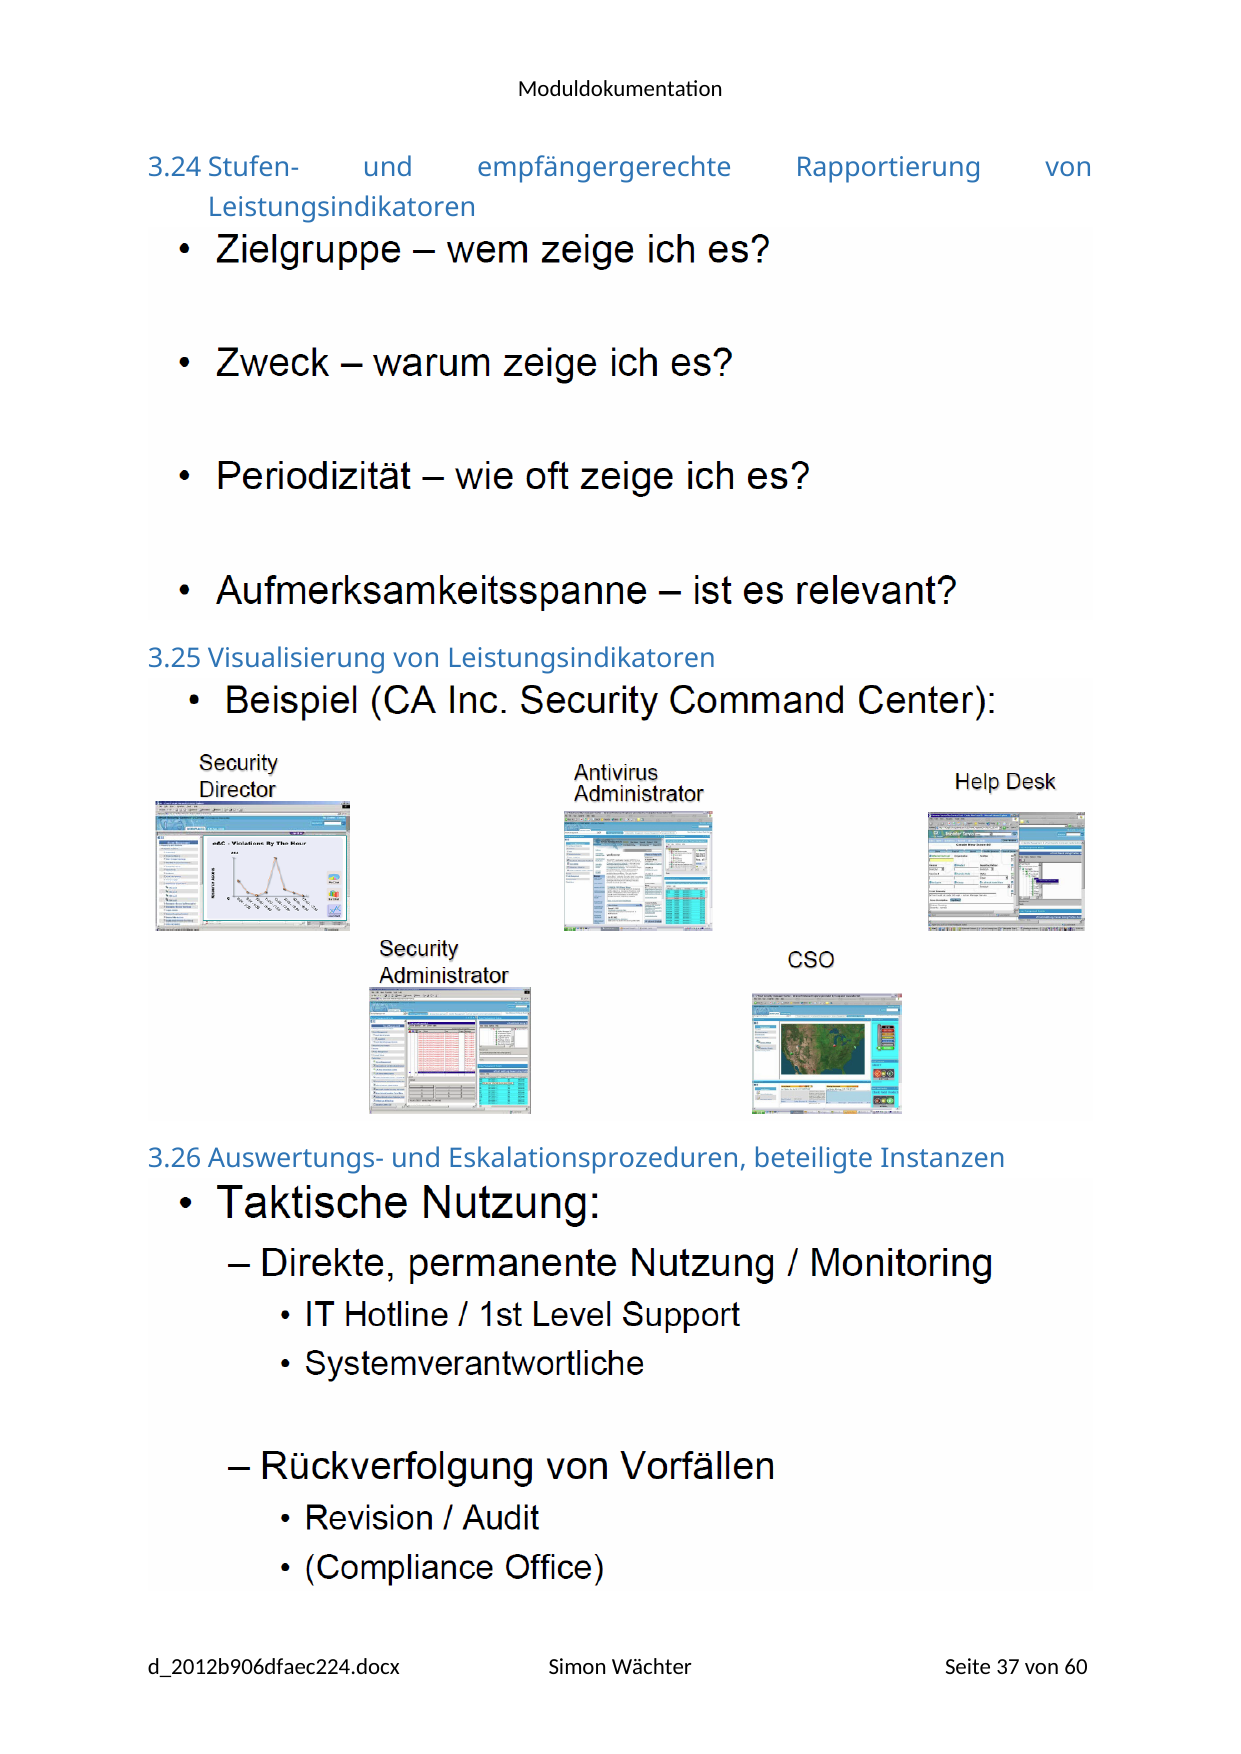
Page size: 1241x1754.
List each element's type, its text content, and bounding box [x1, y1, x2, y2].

picture [147, 1178, 1093, 1591]
picture [147, 227, 1093, 620]
subtitle Stufen- und empfängergerechte Rapportierung von Leistungsindikatoren [148, 148, 1093, 224]
subtitle Auswertungs- und Eskalationsprozeduren, beteiligte Instanzen [148, 1139, 1093, 1176]
subtitle Visualisierung von Leistungsindikatoren [148, 638, 1093, 675]
picture [147, 678, 1093, 1121]
